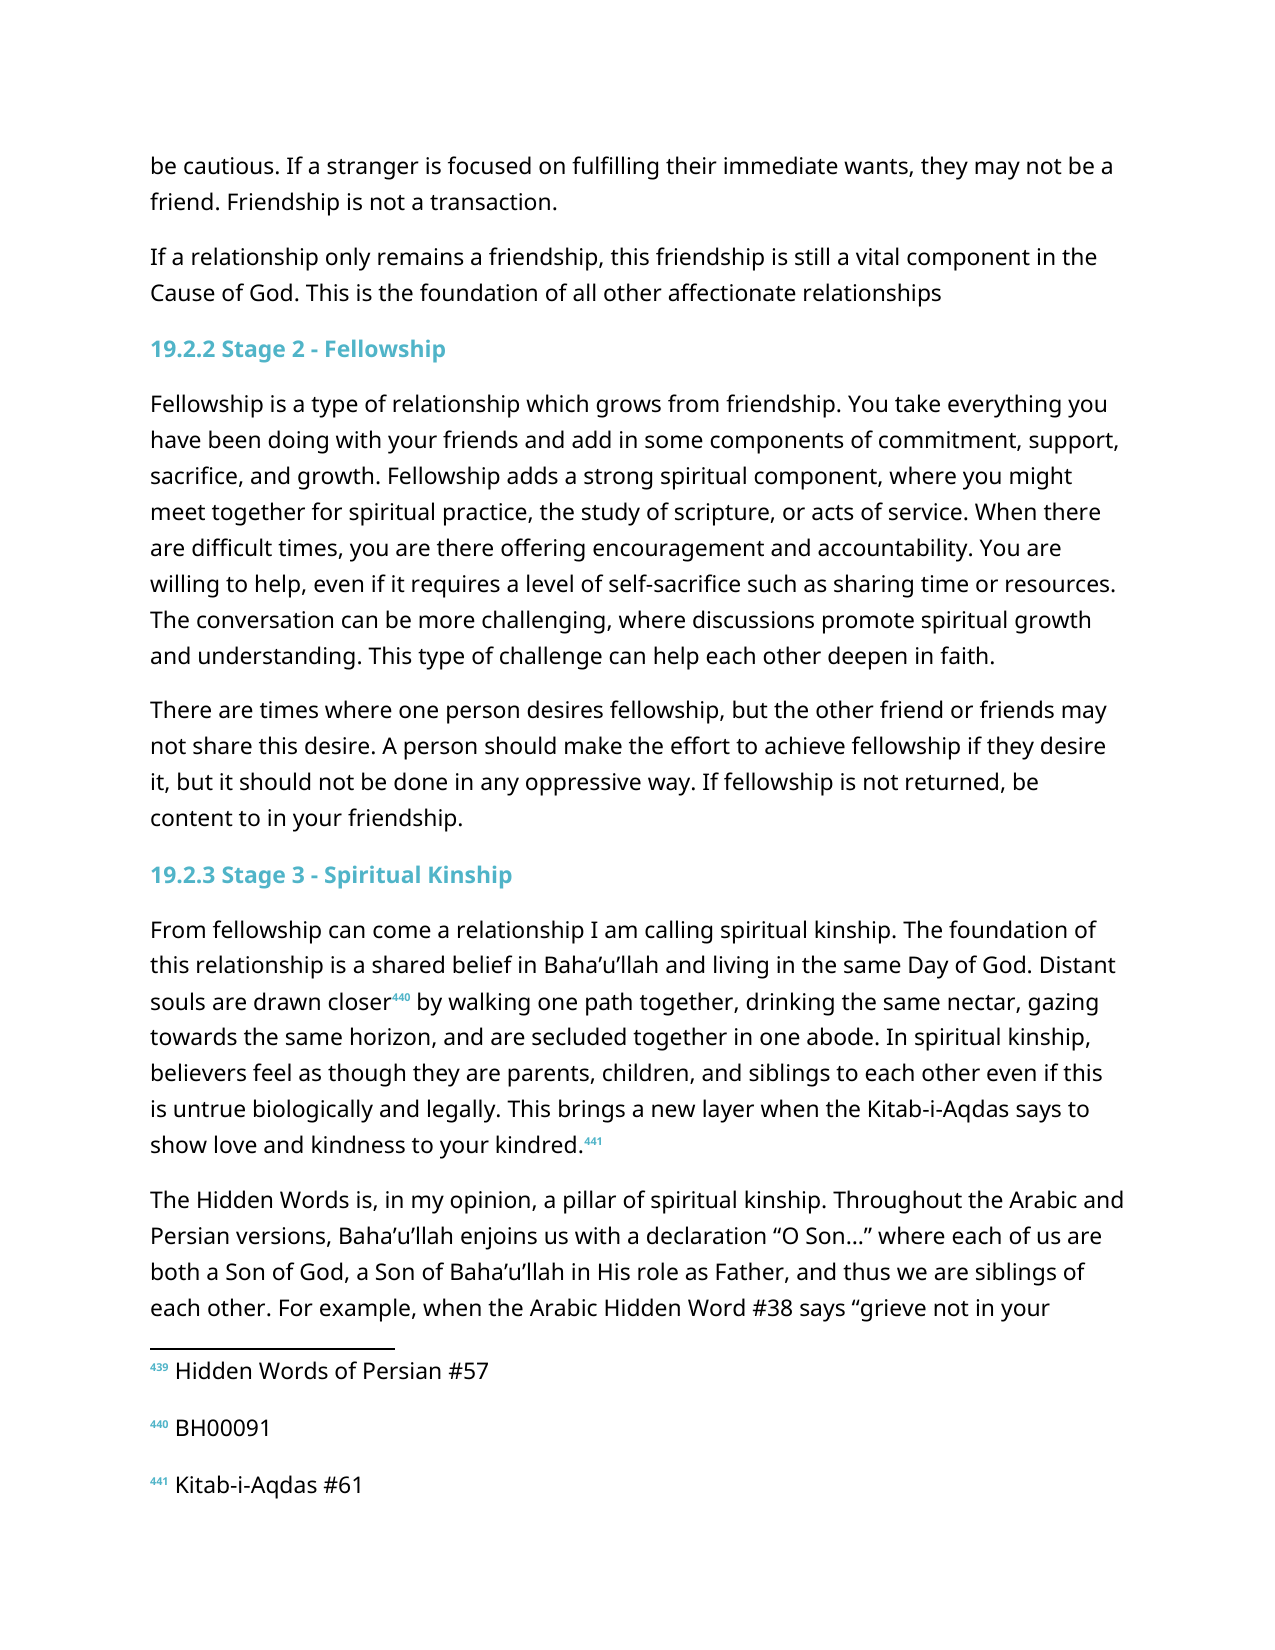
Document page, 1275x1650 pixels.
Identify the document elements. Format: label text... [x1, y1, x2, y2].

text If a relationship only remains a friendship, this friendship is still a vital component in the Cause of God. This is the foundation of all other affectionate relationships [150, 241, 1125, 308]
text There are times where one person desires fellowship, but the other friend or friends may not share this desire. A person should make the effort to achieve fellowship if they desire it, but it should not be done in any oppressive way. If fellowship is not returned, be content to in your friendship. [150, 694, 1125, 833]
subtitle 19.2.2 Stage 2 - Fellowship [150, 333, 1125, 364]
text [150, 1184, 1125, 1323]
text From fellowship can come a relationship I am calling spiritual kinship. The foundation of this relationship is a shared belief in Baha’u’llah and living in the same Day of God. Distant souls are drawn closer by walking one path together, drinking the same nectar, gazing towards the same horizon, and are secluded together in one abode. In spiritual kinship, believers feel as though they are parents, children, and siblings to each other even if this is untrue biologically and legally. This brings a new layer when the Kitab-i-Aqdas says to show love and kindness to your kindred. [150, 913, 1125, 1160]
text Fellowship is a type of relationship which grows from friendship. You take everything you have been doing with your friends and add in some components of commitment, support, sacrifice, and growth. Fellowship adds a strong spiritual component, where you might meet together for spiritual practice, the study of scripture, or acts of service. When there are difficult times, you are there offering encouragement and accountability. You are willing to help, even if it requires a level of self-sacrifice such as sharing time or resources. The conversation can be more challenging, where discussions promote spiritual growth and understanding. This type of challenge can help each other deepen in faith. [150, 388, 1125, 671]
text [150, 150, 1125, 217]
subtitle 19.2.3 Stage 3 - Spiritual Kinship [150, 859, 1125, 890]
